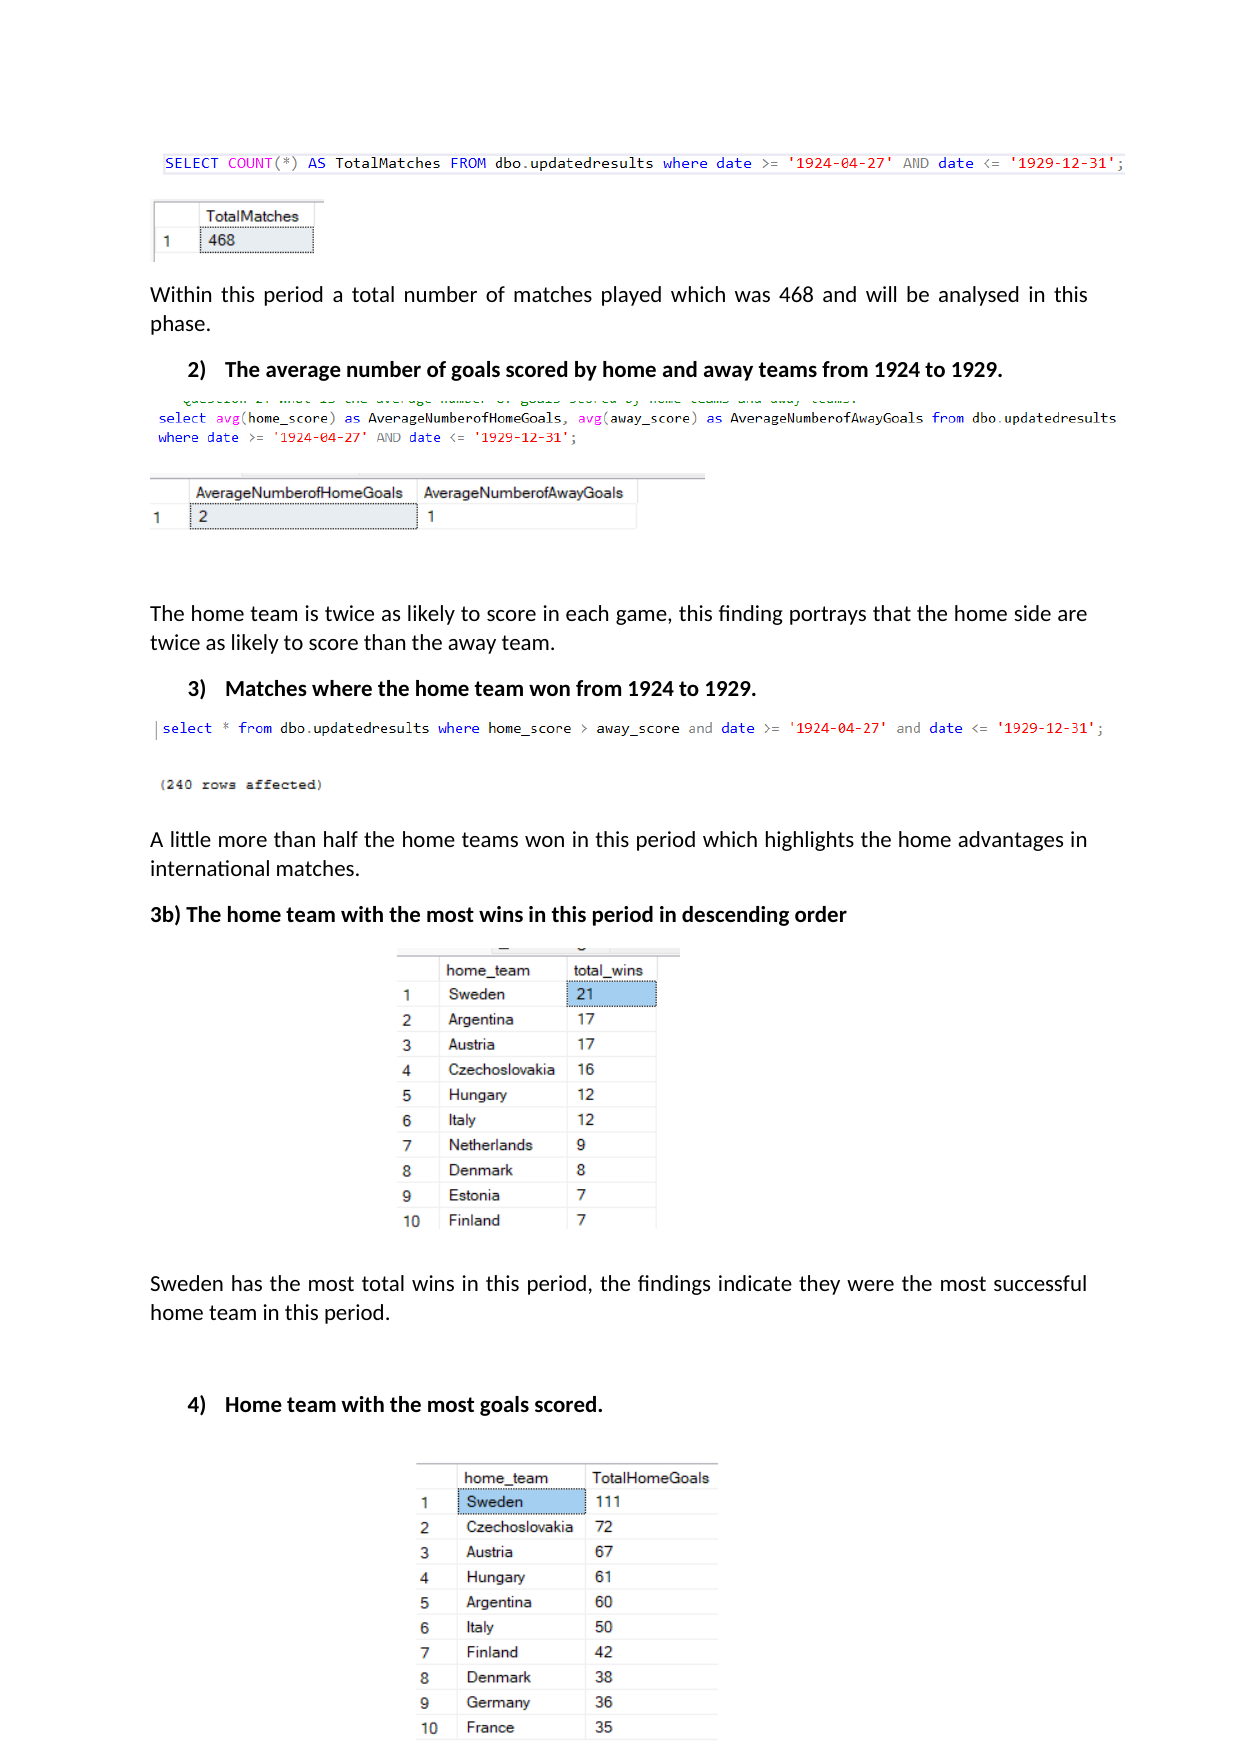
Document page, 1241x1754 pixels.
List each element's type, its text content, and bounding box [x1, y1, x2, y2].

list The average number of goals scored by home and away teams from 1924 to 1929. [187, 356, 1090, 383]
picture [414, 1462, 718, 1751]
text Within this period a total number of matches played which was 468 and will be analysed in this phase. [150, 280, 1090, 337]
picture [150, 199, 324, 262]
text 3b) The home team with the most wins in this period in descending order [150, 900, 1090, 928]
text Sweden has the most total wins in this period, the findings indicate they were the most successful home team in this period. [150, 1269, 1090, 1326]
text The home team is twice as likely to score in each game, this finding portrays that the home side are twice as likely to score than the away team. [150, 599, 1090, 656]
picture [150, 401, 1125, 456]
picture [150, 150, 1125, 182]
picture [150, 473, 705, 581]
list Matches where the home team won from 1924 to 1929. [187, 674, 1090, 702]
text A little more than half the home teams won in this period which highlights the home advantages in international matches. [150, 825, 1090, 882]
picture [150, 721, 1125, 740]
list Home team with the most goals scored. [187, 1390, 1090, 1418]
picture [150, 767, 365, 807]
picture [395, 948, 680, 1227]
